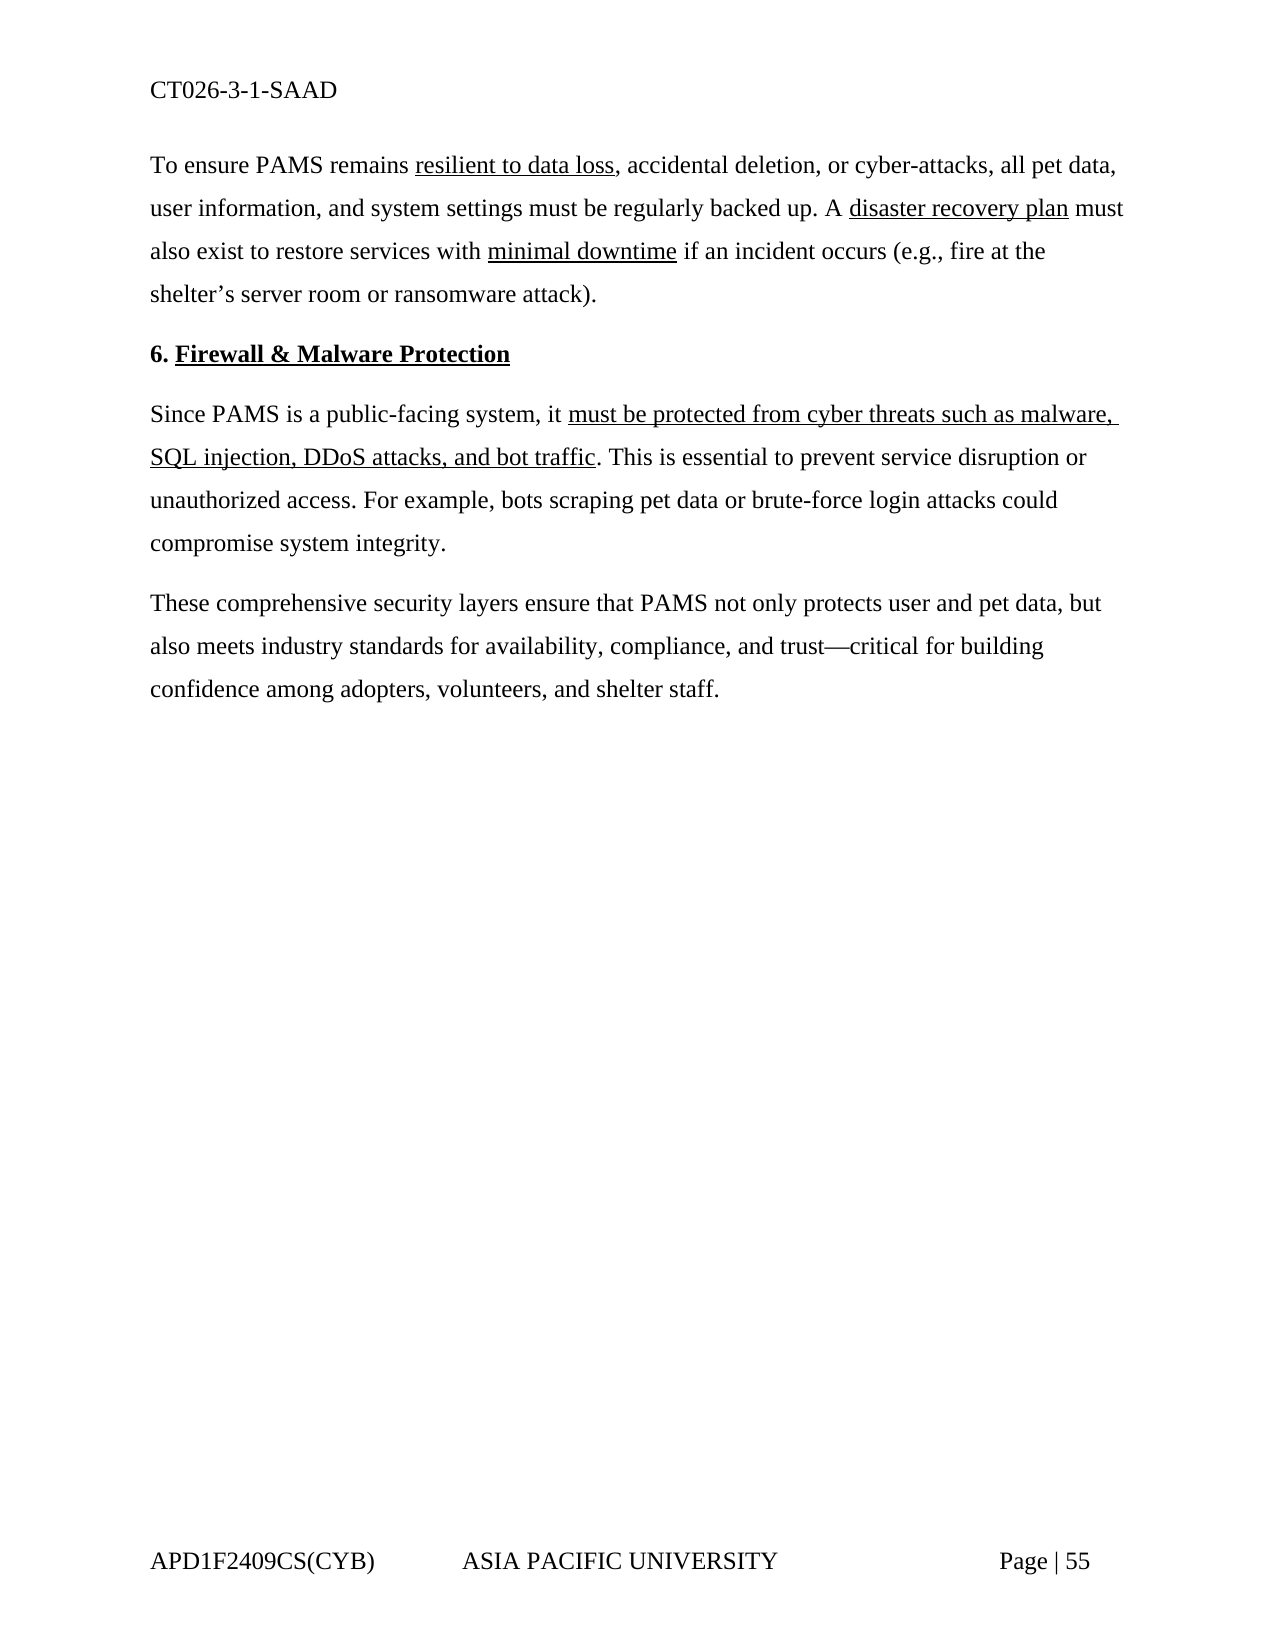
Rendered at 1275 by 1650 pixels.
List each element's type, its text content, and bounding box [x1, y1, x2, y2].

text 6. Firewall & Malware Protection [150, 339, 1125, 368]
text To ensure PAMS remains resilient to data loss, accidental deletion, or cyber-attacks, all pet data, user information, and system settings must be regularly backed up. A disaster recovery plan must also exist to restore services with minimal downtime if an incident occurs (e.g., fire at the shelter’s server room or ransomware attack). [150, 150, 1125, 308]
text Since PAMS is a public-facing system, it must be protected from cyber threats such as malware, SQL injection, DDoS attacks, and bot traffic. This is essential to prevent service disruption or unauthorized access. For example, bots scraping pet data or brute-force login attacks could compromise system integrity. [150, 399, 1125, 557]
text These comprehensive security layers ensure that PAMS not only protects user and pet data, but also meets industry standards for availability, compliance, and trust—critical for building confidence among adopters, volunteers, and shelter staff. [150, 588, 1125, 703]
